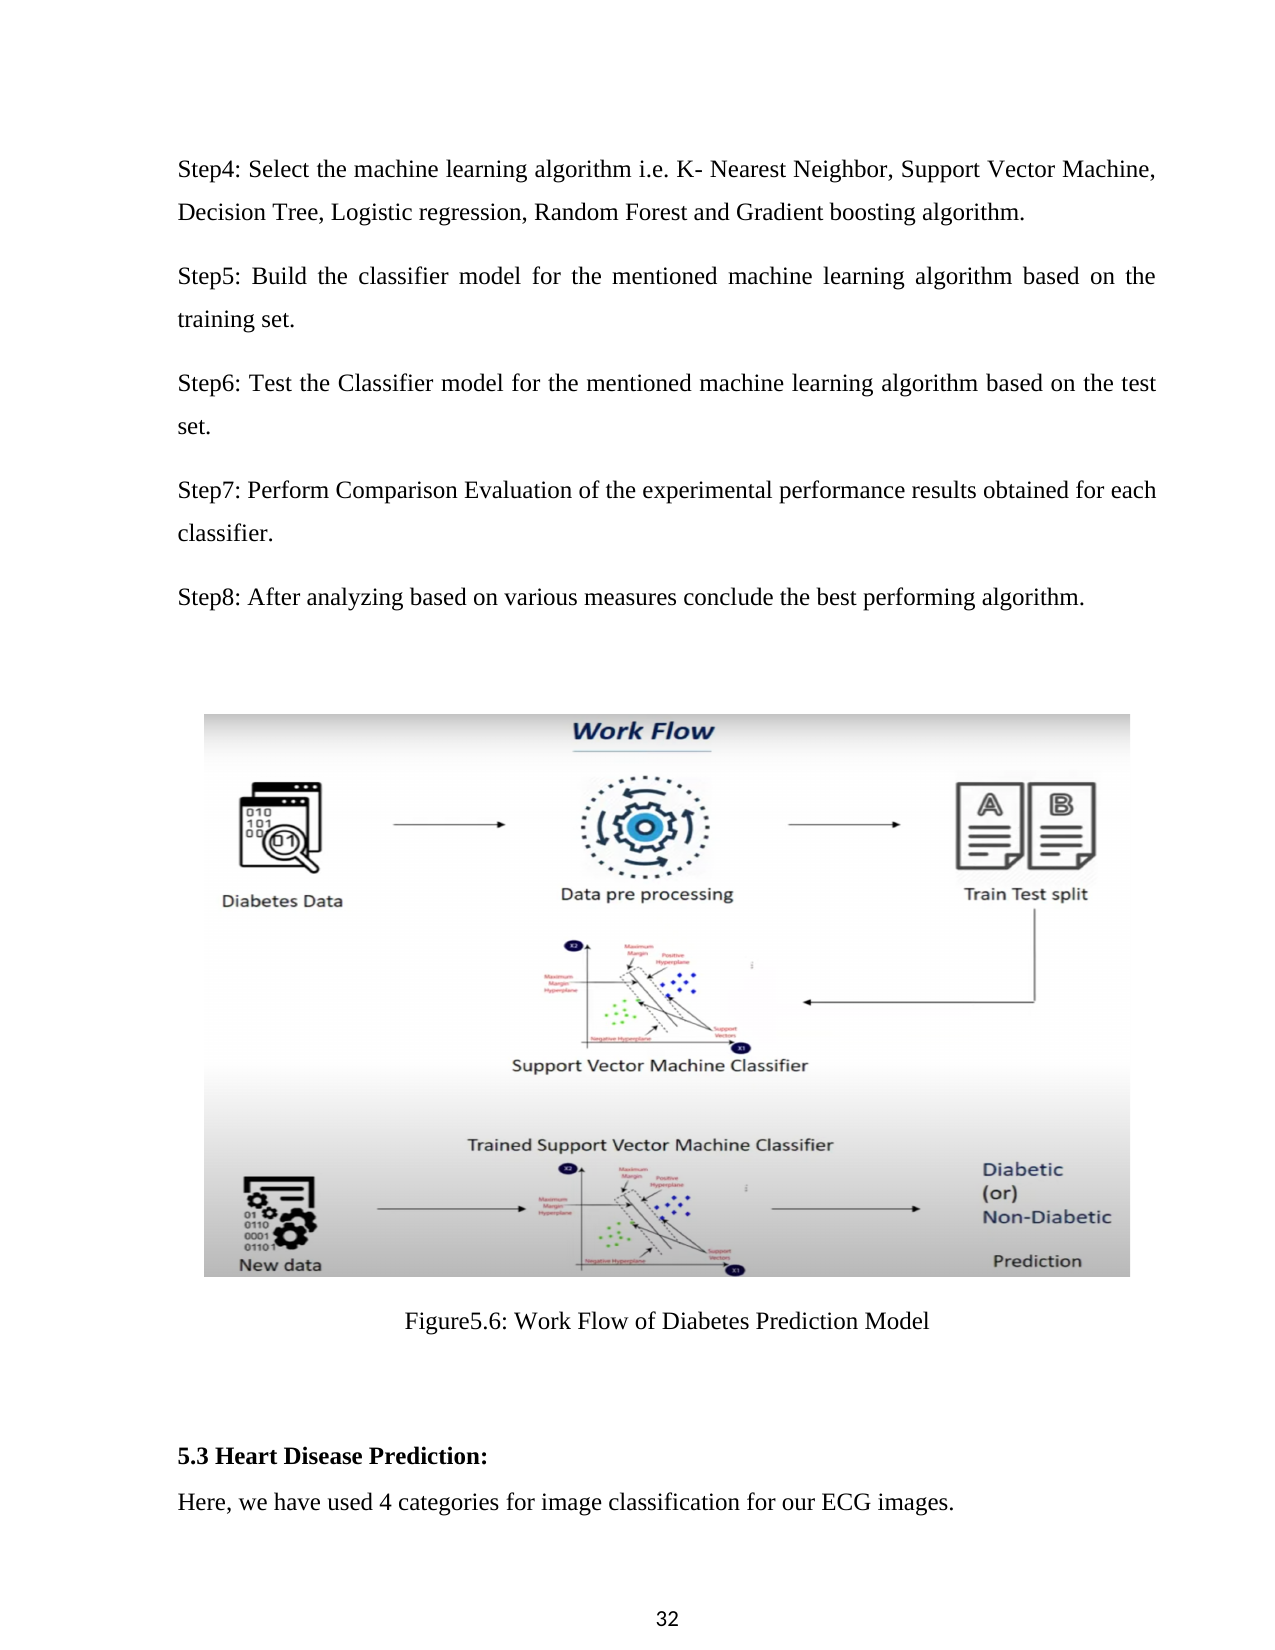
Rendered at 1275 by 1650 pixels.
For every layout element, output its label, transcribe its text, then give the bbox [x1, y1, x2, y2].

text Figure5.6: Work Flow of Diabetes Prediction Model [177, 1306, 1157, 1335]
text Step5: Build the classifier model for the mentioned machine learning algorithm based on the training set. [177, 261, 1157, 333]
text Step7: Perform Comparison Evaluation of the experimental performance results obtained for each classifier. [177, 475, 1157, 547]
text Step4: Select the machine learning algorithm i.e. K- Nearest Neighbor, Support Vector Machine, Decision Tree, Logistic regression, Random Forest and Gradient boosting algorithm. [177, 154, 1157, 226]
text Step8: After analyzing based on various measures conclude the best performing algorithm. [177, 582, 1157, 611]
picture [204, 714, 1130, 1277]
text Here, we have used 4 categories for image classification for our ECG images. [177, 1487, 1157, 1516]
text Step6: Test the Classifier model for the mentioned machine learning algorithm based on the test set. [177, 368, 1157, 440]
subtitle 5.3 Heart Disease Prediction: [177, 1441, 1157, 1470]
